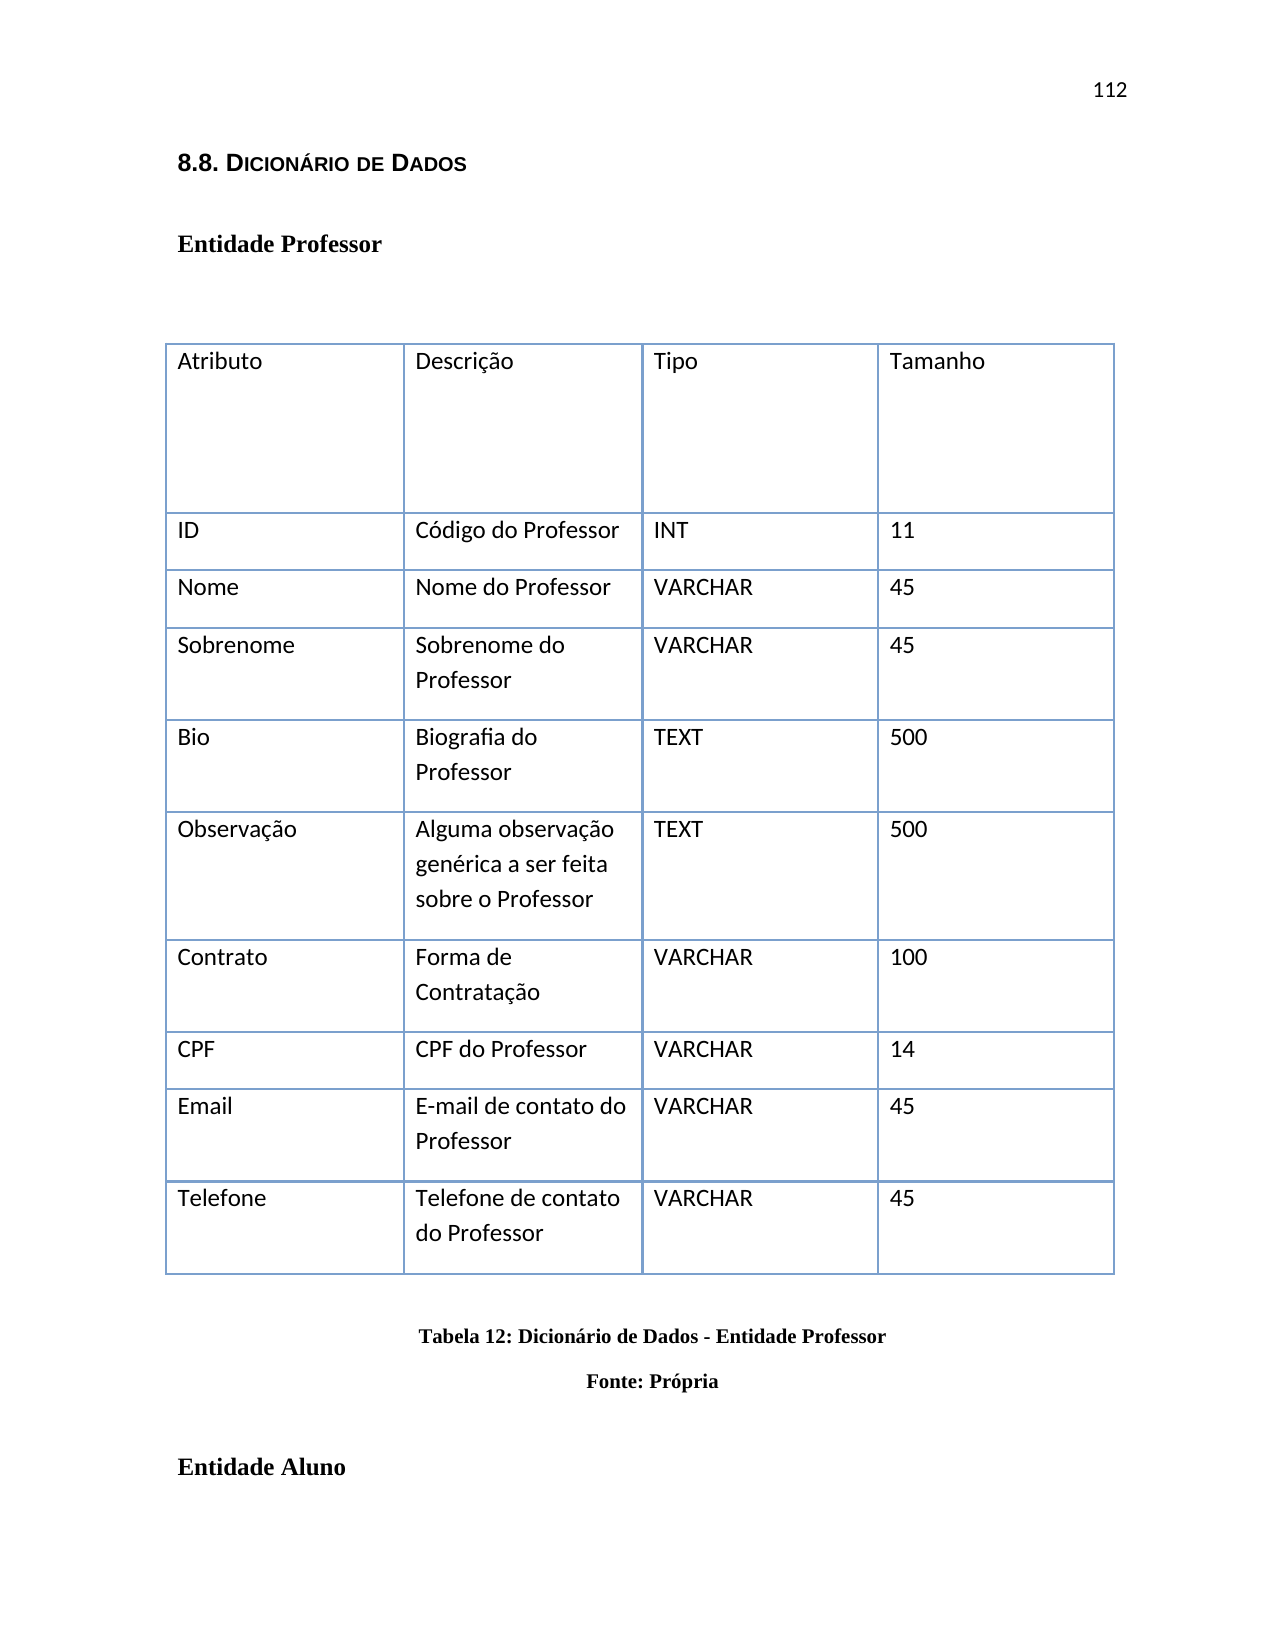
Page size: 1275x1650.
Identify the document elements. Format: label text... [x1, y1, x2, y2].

table_cell Nome [167, 571, 403, 627]
table_header Descrição [405, 345, 641, 512]
table_header Tipo [644, 345, 877, 512]
table_cell Telefone [167, 1183, 403, 1273]
table_cell ID [167, 514, 403, 569]
table_cell TEXT [644, 813, 877, 938]
table_cell CPF [167, 1033, 403, 1088]
table_cell 45 [879, 629, 1113, 719]
text Fonte: Própria [177, 1368, 1127, 1393]
table_cell VARCHAR [644, 1033, 877, 1088]
table_cell Código do Professor [405, 514, 641, 569]
table_cell INT [644, 514, 877, 569]
table_cell 500 [879, 721, 1113, 811]
table_cell CPF do Professor [405, 1033, 641, 1088]
table_cell 14 [879, 1033, 1113, 1088]
table_header Atributo [167, 345, 403, 512]
table_cell VARCHAR [644, 571, 877, 627]
table_cell VARCHAR [644, 1183, 877, 1273]
table_cell Contrato [167, 941, 403, 1031]
table_cell Alguma observação genérica a ser feita sobre o Professor [405, 813, 641, 938]
table_cell Bio [167, 721, 403, 811]
table_cell Biografia do Professor [405, 721, 641, 811]
table_cell 45 [879, 1183, 1113, 1273]
table_cell Sobrenome [167, 629, 403, 719]
text Entidade Professor [177, 229, 1127, 258]
table_cell VARCHAR [644, 1090, 877, 1180]
table_cell 100 [879, 941, 1113, 1031]
table_header Tamanho [879, 345, 1113, 512]
table_cell 45 [879, 571, 1113, 627]
table_cell Email [167, 1090, 403, 1180]
table_cell VARCHAR [644, 629, 877, 719]
table_cell Observação [167, 813, 403, 938]
table_cell 500 [879, 813, 1113, 938]
text Entidade Aluno [177, 1452, 1127, 1481]
table_cell 11 [879, 514, 1113, 569]
table_cell Sobrenome do Professor [405, 629, 641, 719]
table_cell Nome do Professor [405, 571, 641, 627]
table_cell Telefone de contato do Professor [405, 1183, 641, 1273]
table_cell E-mail de contato do Professor [405, 1090, 641, 1180]
table_cell 45 [879, 1090, 1113, 1180]
subtitle 8.8. Dicionário de Dados [177, 148, 1127, 176]
table_cell VARCHAR [644, 941, 877, 1031]
table_cell Forma de Contratação [405, 941, 641, 1031]
text Tabela 12: Dicionário de Dados - Entidade Professor [177, 1324, 1127, 1348]
table_cell TEXT [644, 721, 877, 811]
